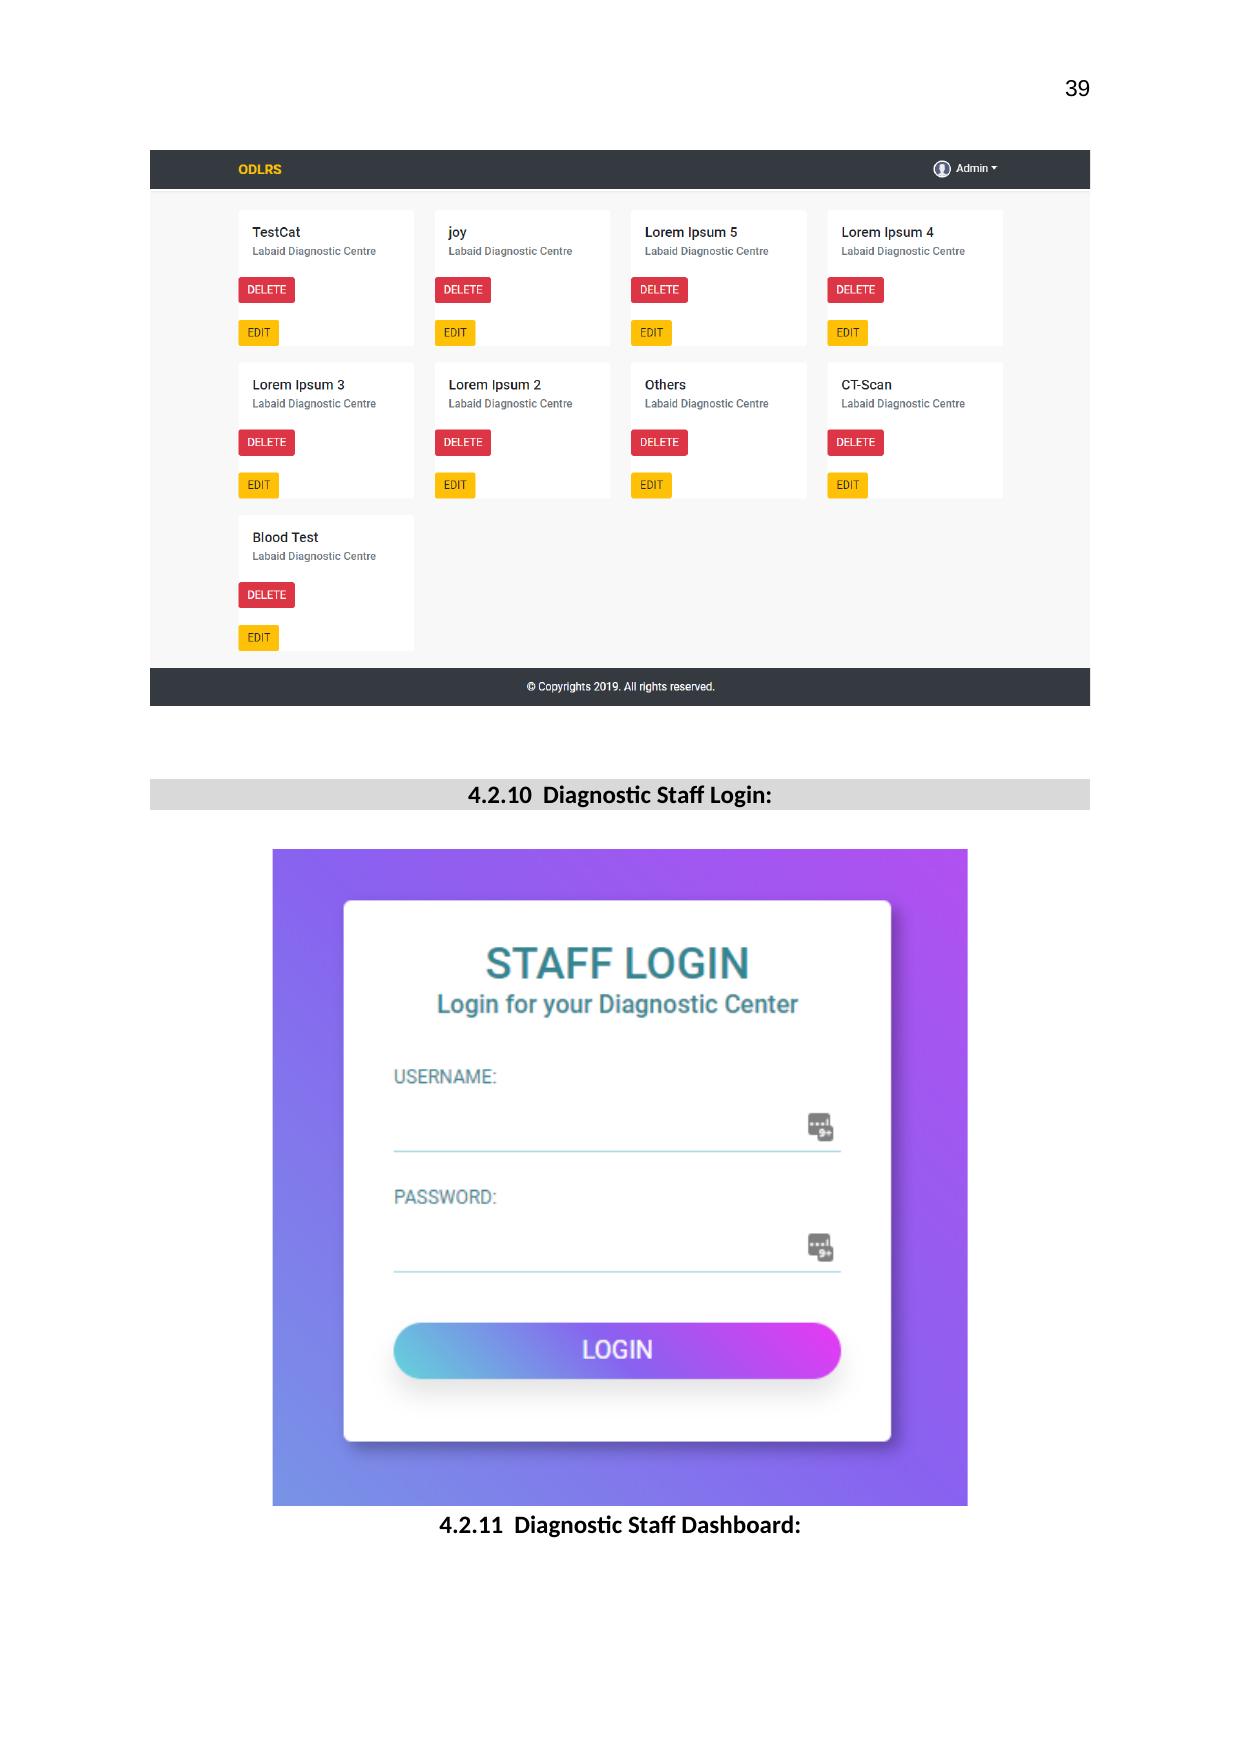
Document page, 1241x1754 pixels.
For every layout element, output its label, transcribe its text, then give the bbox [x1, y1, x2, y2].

picture [150, 150, 1091, 706]
picture [272, 849, 968, 1506]
list Diagnostic Staff Dashboard: [150, 1509, 1090, 1540]
list Diagnostic Staff Login: [150, 779, 1090, 810]
